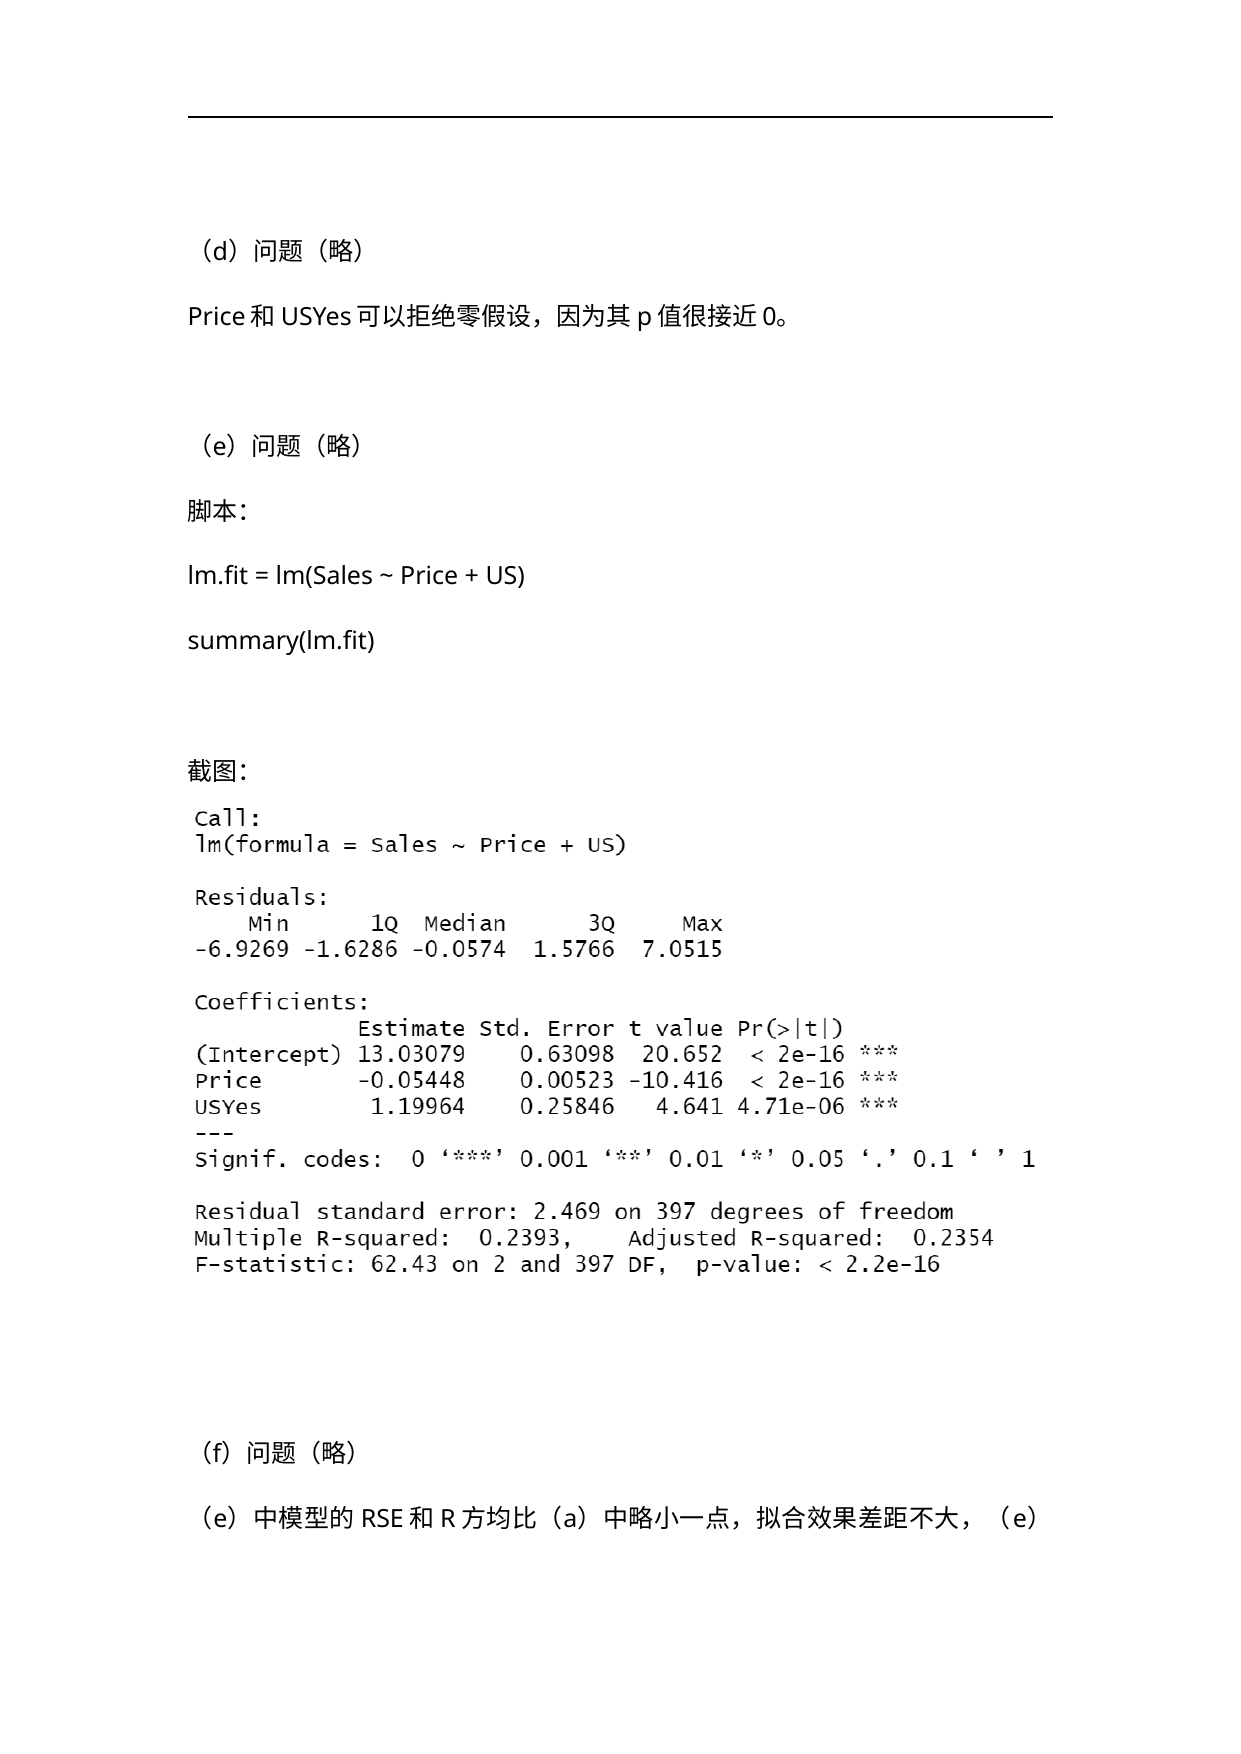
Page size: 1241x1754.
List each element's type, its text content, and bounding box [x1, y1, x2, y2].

text Price和USYes可以拒绝零假设，因为其p值很接近0。 [187, 282, 1053, 347]
text （e）问题（略） [187, 412, 1053, 477]
text （d）问题（略） [187, 217, 1053, 282]
picture [187, 801, 1053, 1284]
text （f）问题（略） [187, 1419, 1053, 1484]
text 截图： [187, 737, 1053, 801]
text summary(lm.fit) [187, 607, 1053, 672]
text 脚本： [187, 477, 1053, 542]
text lm.fit = lm(Sales ~ Price + US) [187, 542, 1053, 607]
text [187, 1484, 1053, 1549]
